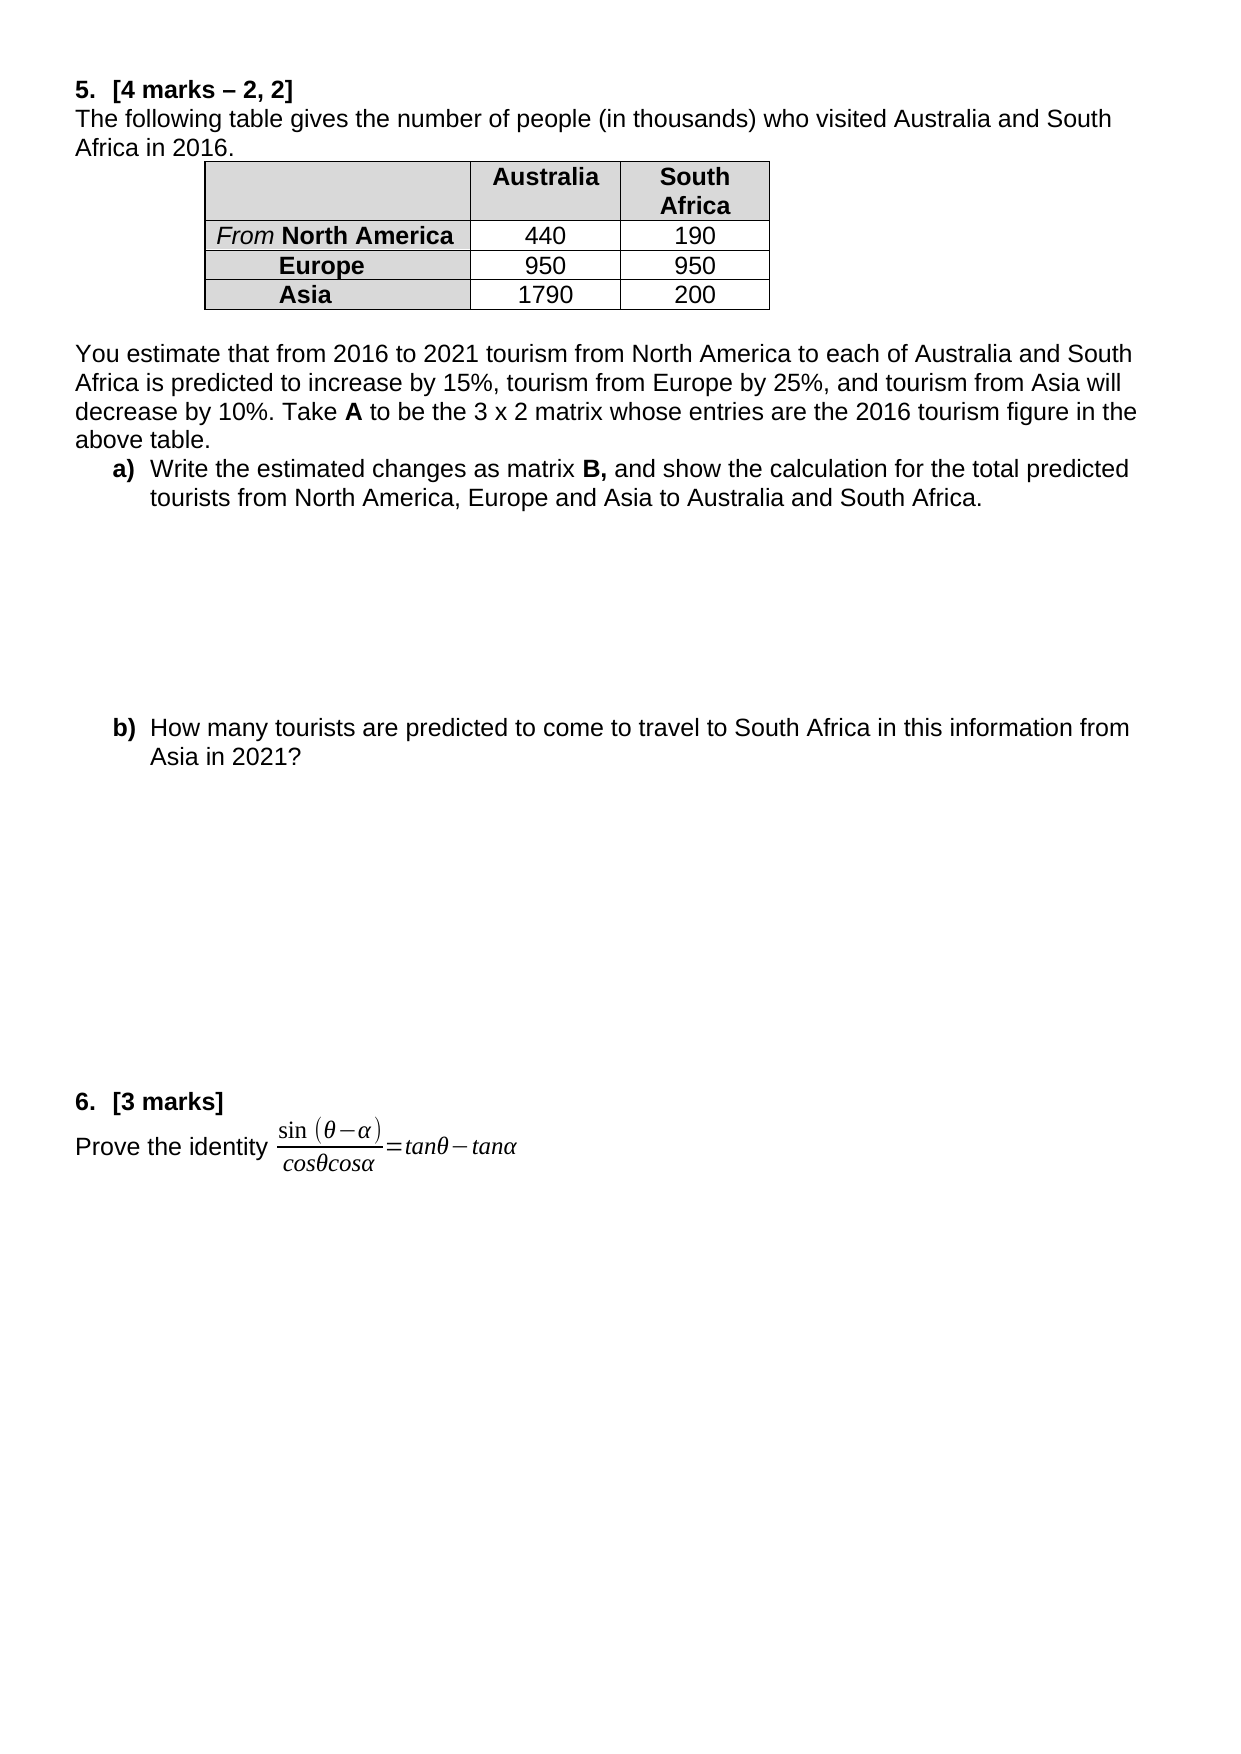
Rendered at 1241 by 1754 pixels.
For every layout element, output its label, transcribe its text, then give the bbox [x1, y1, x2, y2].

table_cell 440 [471, 221, 620, 249]
table_cell 200 [621, 280, 769, 309]
table_cell 950 [471, 251, 620, 279]
list [4 marks – 2, 2] [75, 75, 1165, 104]
table_cell Europe [206, 251, 470, 279]
text The following table gives the number of people (in thousands) who visited Australia and South Africa in 2016. [75, 104, 1165, 161]
list [3 marks] [75, 1086, 1165, 1115]
table_header Australia [471, 162, 620, 220]
list How many tourists are predicted to come to travel to South Africa in this information from Asia in 2021? [112, 713, 1165, 770]
table_header [206, 162, 470, 220]
table_cell 950 [621, 251, 769, 279]
text Prove the identity [75, 1115, 1165, 1176]
table_cell 190 [621, 221, 769, 249]
table_cell 1790 [471, 280, 620, 309]
table_cell Asia [206, 280, 470, 309]
table_header South Africa [621, 162, 769, 220]
table_cell From North America [206, 221, 470, 249]
text You estimate that from 2016 to 2021 tourism from North America to each of Australia and South Africa is predicted to increase by 15%, tourism from Europe by 25%, and tourism from Asia will decrease by 10%. Take A to be the 3 x 2 matrix whose entries are the 2016 tourism figure in the above table. [75, 339, 1165, 454]
list Write the estimated changes as matrix B, and show the calculation for the total predicted tourists from North America, Europe and Asia to Australia and South Africa. [112, 454, 1165, 511]
